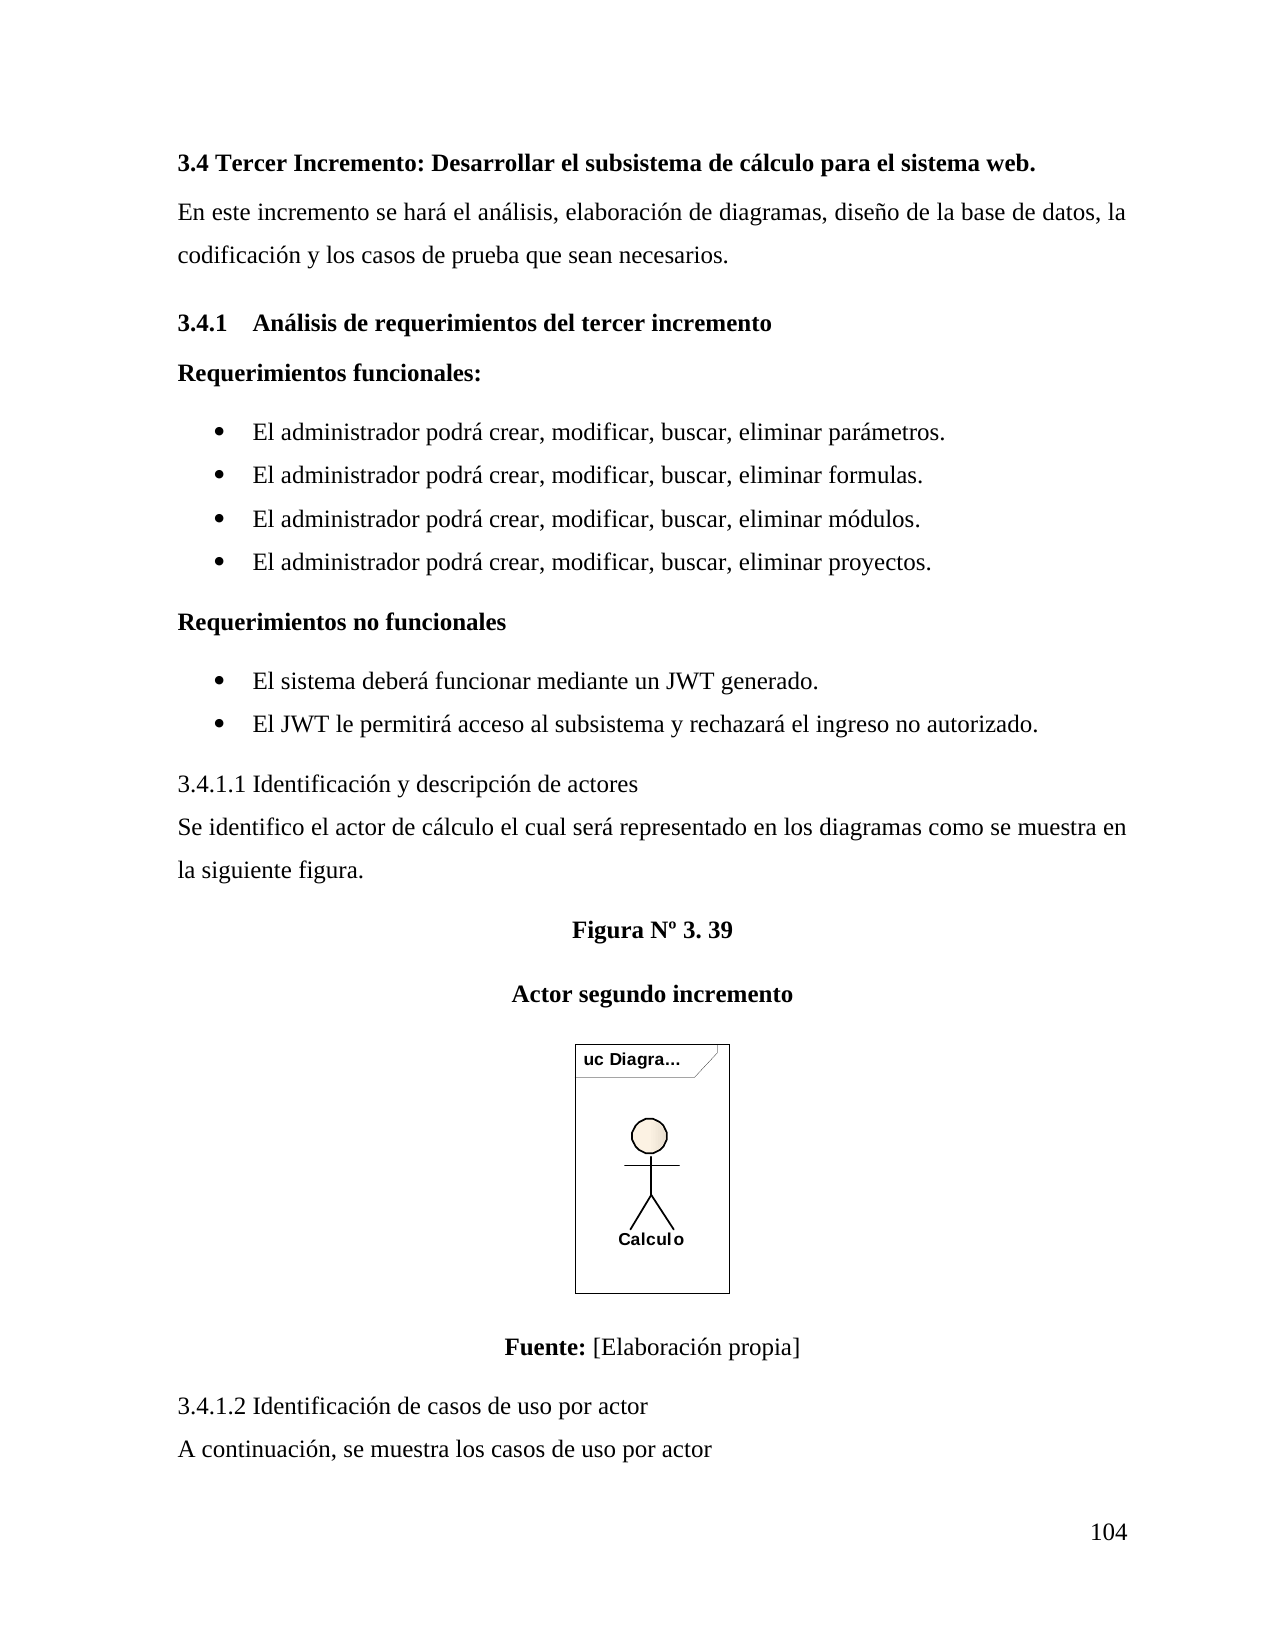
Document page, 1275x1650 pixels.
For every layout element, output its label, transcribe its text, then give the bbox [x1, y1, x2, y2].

list El administrador podrá crear, modificar, buscar, eliminar formulas. [215, 461, 1127, 489]
subtitle Tercer Incremento: Desarrollar el subsistema de cálculo para el sistema web. [177, 148, 1127, 176]
subtitle Identificación y descripción de actores [177, 769, 1127, 798]
subtitle Análisis de requerimientos del tercer incremento [177, 308, 1127, 337]
text Requerimientos funcionales: [177, 358, 1127, 386]
text Fuente: [Elaboración propia] [177, 1332, 1127, 1360]
list El administrador podrá crear, modificar, buscar, eliminar proyectos. [215, 547, 1127, 576]
text Actor segundo incremento [177, 979, 1127, 1008]
subtitle Identificación de casos de uso por actor [177, 1391, 1127, 1420]
list El administrador podrá crear, modificar, buscar, eliminar módulos. [215, 504, 1127, 532]
text Figura Nº 3. 39 [177, 915, 1127, 944]
text Requerimientos no funcionales [177, 607, 1127, 635]
text En este incremento se hará el análisis, elaboración de diagramas, diseño de la base de datos, la codificación y los casos de prueba que sean necesarios. [177, 197, 1127, 269]
text A continuación, se muestra los casos de uso por actor [177, 1434, 1127, 1463]
text Se identifico el actor de cálculo el cual será representado en los diagramas como se muestra en la siguiente figura. [177, 812, 1127, 884]
list El JWT le permitirá acceso al subsistema y rechazará el ingreso no autorizado. [215, 709, 1127, 738]
list El sistema deberá funcionar mediante un JWT generado. [215, 666, 1127, 695]
list El administrador podrá crear, modificar, buscar, eliminar parámetros. [215, 417, 1127, 446]
